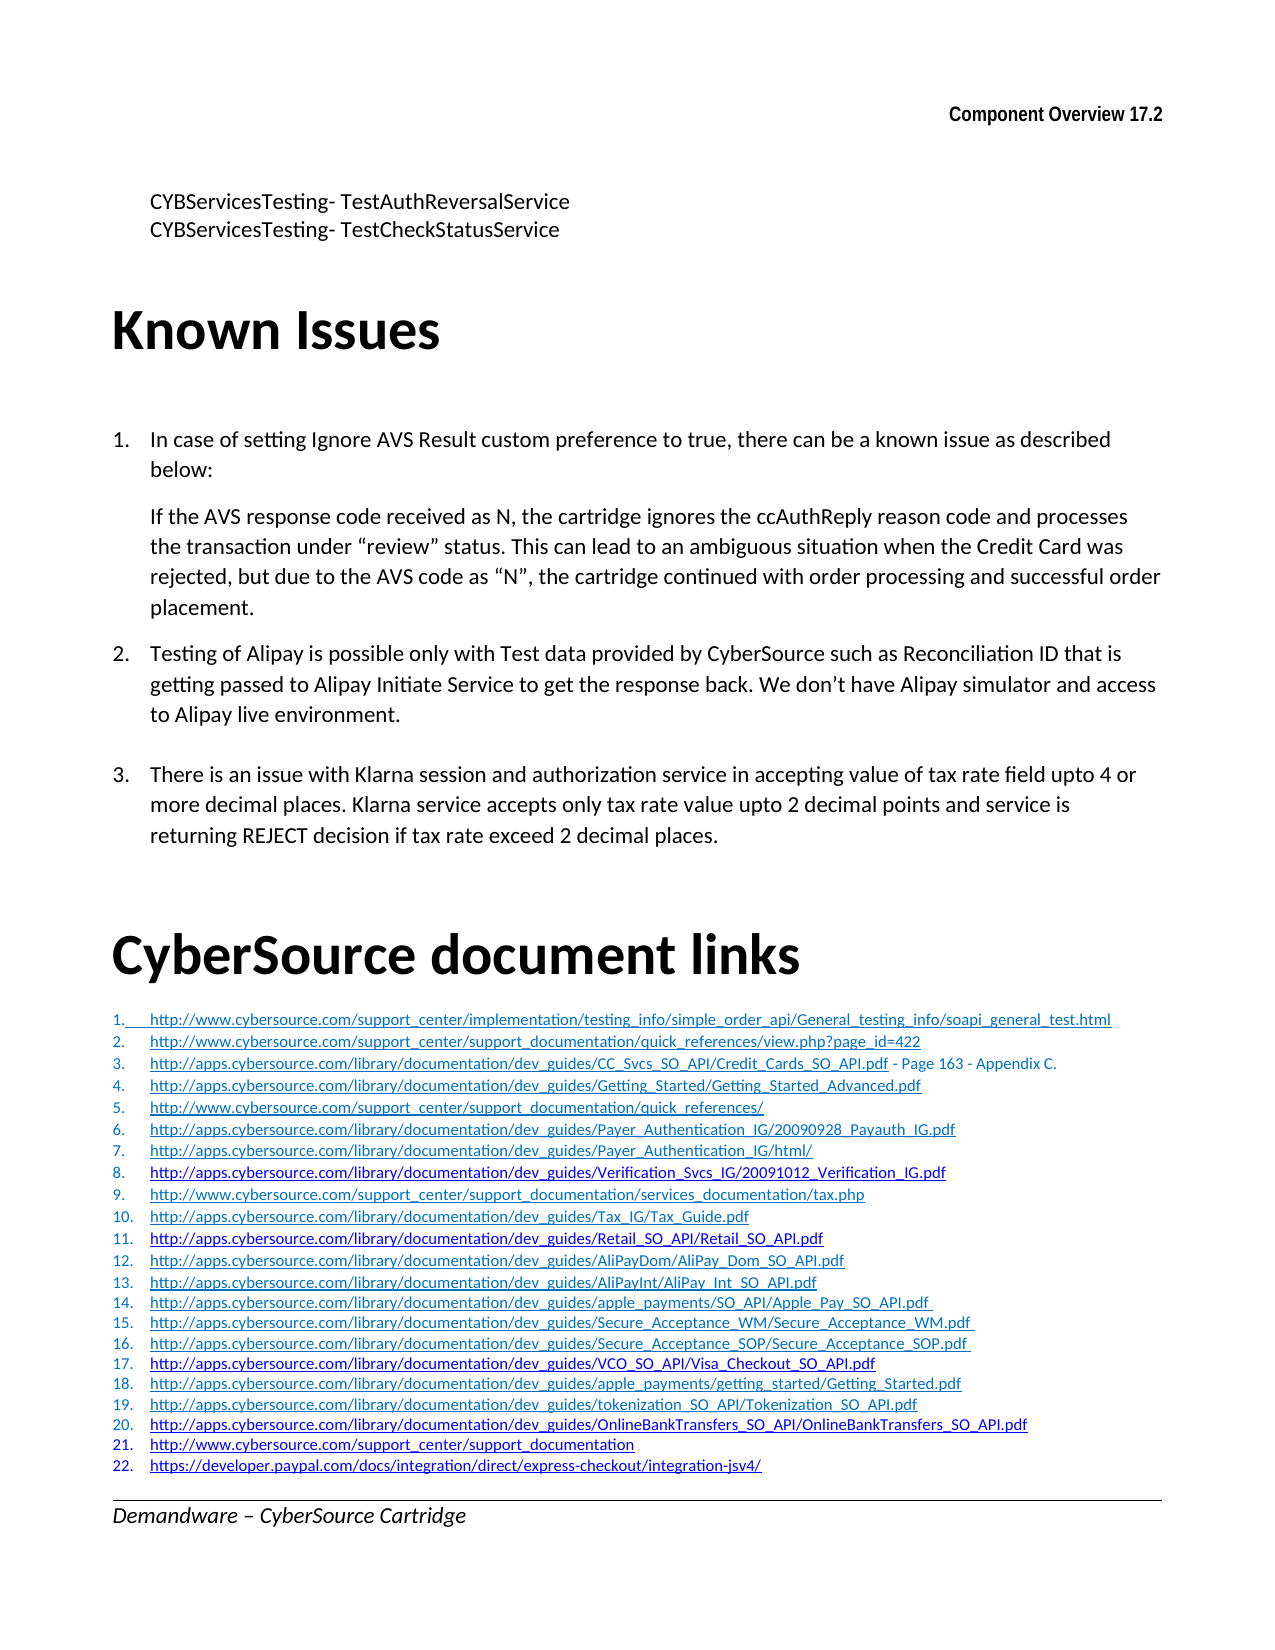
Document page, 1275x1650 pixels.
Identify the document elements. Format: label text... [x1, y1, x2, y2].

list https://developer.paypal.com/docs/integration/direct/express-checkout/integration-jsv4/ [112, 1455, 1162, 1475]
list http://apps.cybersource.com/library/documentation/dev_guides/AliPayDom/AliPay_Dom_SO_API.pdf [112, 1250, 1162, 1270]
text If the AVS response code received as N, the cartridge ignores the ccAuthReply reason code and processes the transaction under “review” status. This can lead to an ambiguous situation when the Credit Card was rejected, but due to the AVS code as “N”, the cartridge continued with order processing and successful order placement. [150, 502, 1162, 621]
subtitle Known Issues [112, 293, 1162, 364]
list http://www.cybersource.com/support_center/support_documentation [112, 1434, 1162, 1455]
text CYBServicesTesting- TestCheckStatusService [150, 215, 1162, 243]
list In case of setting Ignore AVS Result custom preference to true, there can be a known issue as described below: [112, 425, 1162, 483]
list http://apps.cybersource.com/library/documentation/dev_guides/Secure_Acceptance_WM/Secure_Acceptance_WM.pdf [112, 1313, 1162, 1333]
list http://www.cybersource.com/support_center/support_documentation/quick_references/ [112, 1097, 1162, 1117]
list http://apps.cybersource.com/library/documentation/dev_guides/AliPayInt/AliPay_Int_SO_API.pdf [112, 1272, 1162, 1292]
list http://apps.cybersource.com/library/documentation/dev_guides/CC_Svcs_SO_API/Credit_Cards_SO_API.pdf - Page 163 - Appendix C. [112, 1053, 1162, 1073]
text CYBServicesTesting- TestAuthReversalService [150, 187, 1162, 215]
list http://apps.cybersource.com/library/documentation/dev_guides/VCO_SO_API/Visa_Checkout_SO_API.pdf [112, 1353, 1162, 1373]
list http://www.cybersource.com/support_center/support_documentation/services_documentation/tax.php [112, 1184, 1162, 1205]
list http://apps.cybersource.com/library/documentation/dev_guides/apple_payments/SO_API/Apple_Pay_SO_API.pdf [112, 1292, 1162, 1313]
list http://apps.cybersource.com/library/documentation/dev_guides/apple_payments/getting_started/Getting_Started.pdf [112, 1373, 1162, 1394]
list http://www.cybersource.com/support_center/support_documentation/quick_references/view.php?page_id=422 [112, 1031, 1162, 1052]
list http://apps.cybersource.com/library/documentation/dev_guides/Verification_Svcs_IG/20091012_Verification_IG.pdf [112, 1163, 1162, 1183]
list There is an issue with Klarna session and authorization service in accepting value of tax rate field upto 4 or more decimal places. Klarna service accepts only tax rate value upto 2 decimal points and service is returning REJECT decision if tax rate exceed 2 decimal places. [112, 760, 1162, 849]
list http://apps.cybersource.com/library/documentation/dev_guides/Tax_IG/Tax_Guide.pdf [112, 1206, 1162, 1227]
list http://apps.cybersource.com/library/documentation/dev_guides/tokenization_SO_API/Tokenization_SO_API.pdf [112, 1394, 1162, 1414]
list http://apps.cybersource.com/library/documentation/dev_guides/Payer_Authentication_IG/20090928_Payauth_IG.pdf [112, 1119, 1162, 1139]
list Testing of Alipay is possible only with Test data provided by CyberSource such as Reconciliation ID that is getting passed to Alipay Initiate Service to get the response back. We don’t have Alipay simulator and access to Alipay live environment. [112, 639, 1162, 728]
list http://www.cybersource.com/support_center/implementation/testing_info/simple_order_api/General_testing_info/soapi_general_test.html [112, 868, 1162, 1030]
list http://apps.cybersource.com/library/documentation/dev_guides/OnlineBankTransfers_SO_API/OnlineBankTransfers_SO_API.pdf [112, 1414, 1162, 1434]
list http://apps.cybersource.com/library/documentation/dev_guides/Secure_Acceptance_SOP/Secure_Acceptance_SOP.pdf [112, 1333, 1162, 1353]
list http://apps.cybersource.com/library/documentation/dev_guides/Retail_SO_API/Retail_SO_API.pdf [112, 1228, 1162, 1248]
list http://apps.cybersource.com/library/documentation/dev_guides/Getting_Started/Getting_Started_Advanced.pdf [112, 1075, 1162, 1095]
subtitle CyberSource document links [112, 918, 802, 989]
list http://apps.cybersource.com/library/documentation/dev_guides/Payer_Authentication_IG/html/ [112, 1141, 1162, 1161]
